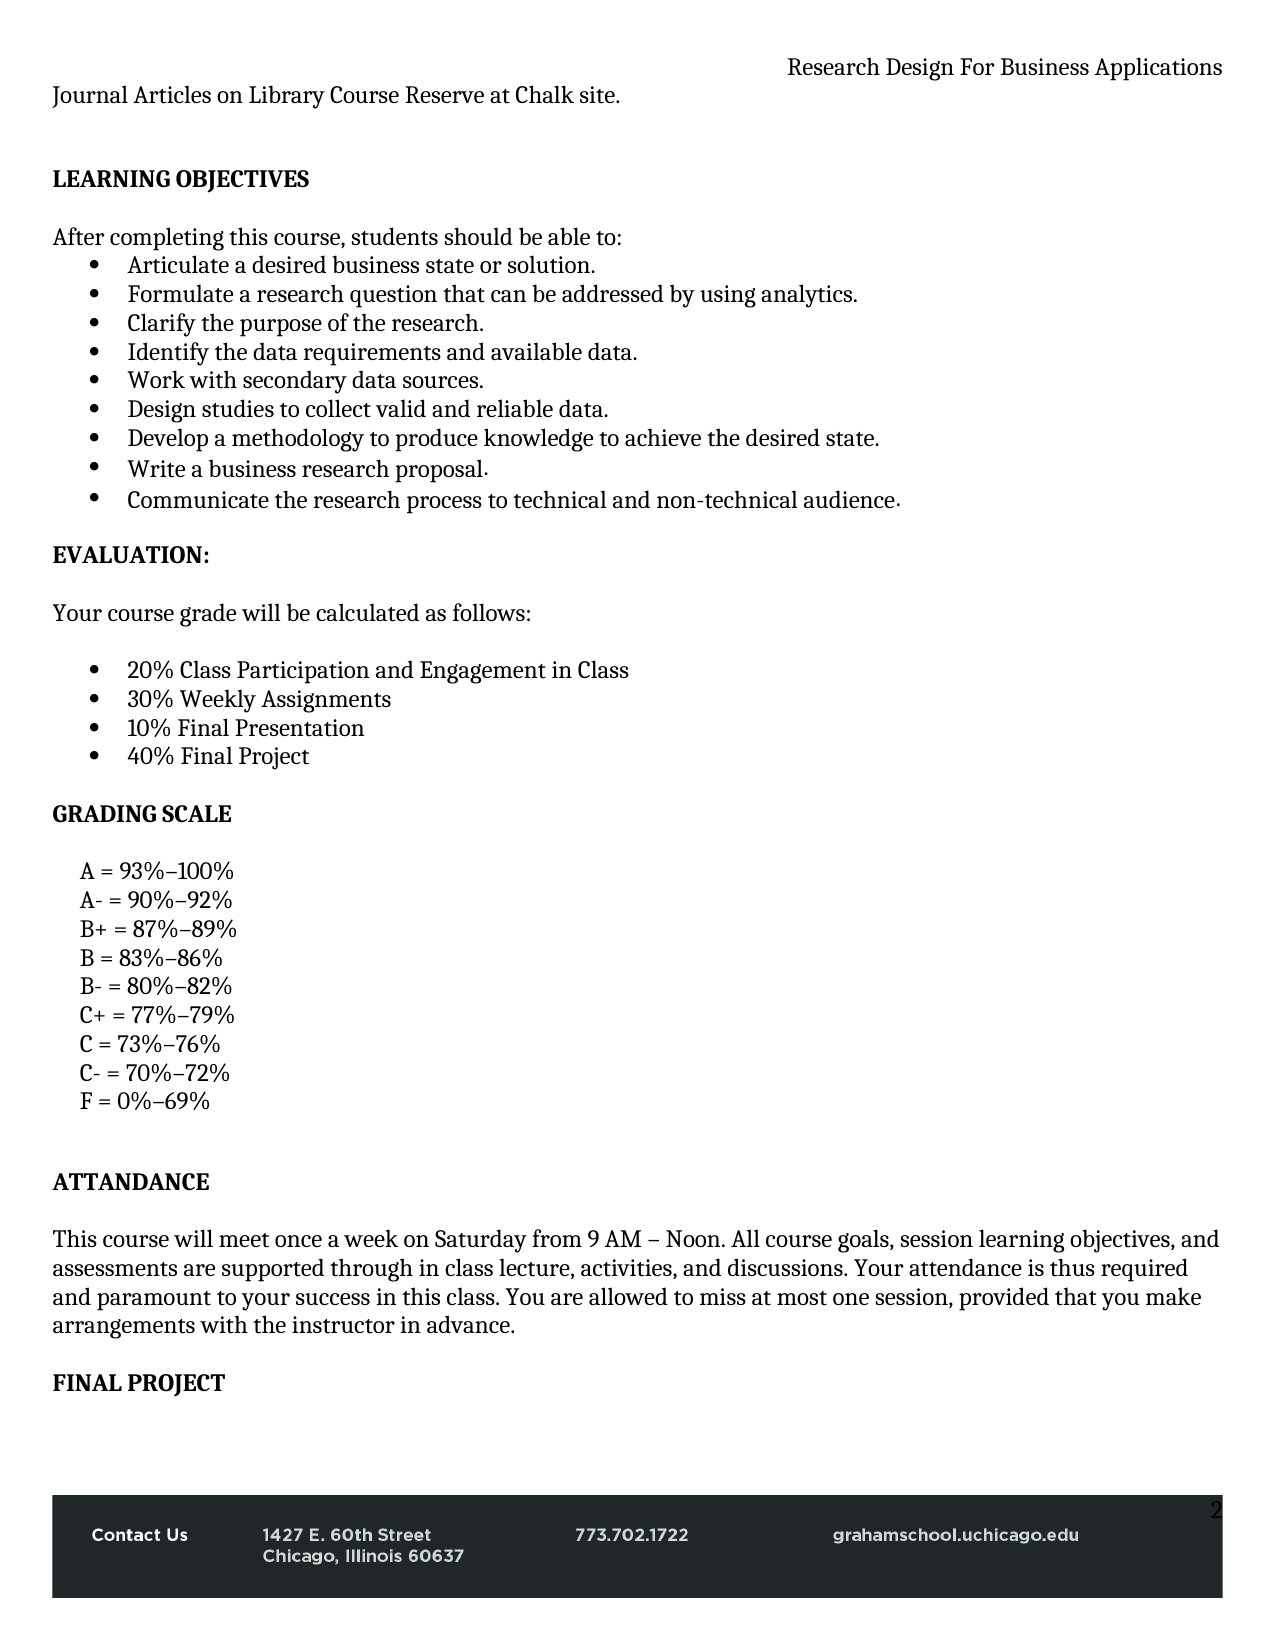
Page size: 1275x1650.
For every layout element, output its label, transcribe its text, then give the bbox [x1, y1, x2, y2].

text GRADING SCALE [52, 800, 1222, 828]
list Design studies to collect valid and reliable data. [90, 395, 1222, 424]
text EVALUATION: [52, 541, 1222, 570]
text C- = 70%–72% [79, 1058, 1222, 1087]
text A = 93%–100% A- = 90%–92% B+ = 87%–89% B = 83%–86% [79, 857, 1222, 972]
list Identify the data requirements and available data. [90, 338, 1222, 366]
text C = 73%–76% [79, 1030, 1222, 1058]
text Your course grade will be calculated as follows: [52, 598, 1222, 627]
picture [52, 1495, 1223, 1598]
text ATTANDANCE [52, 1167, 1222, 1196]
list Formulate a research question that can be addressed by using analytics. [90, 280, 1222, 309]
text B- = 80%–82% [79, 972, 1222, 1001]
list 10% Final Presentation [90, 713, 1222, 742]
list Write a business research proposal. [90, 453, 1222, 484]
list Develop a methodology to produce knowledge to achieve the desired state. [90, 424, 1222, 453]
text C+ = 77%–79% [79, 1001, 1222, 1030]
text After completing this course, students should be able to: [52, 223, 1222, 251]
subtitle FINAL PROJECT [52, 1369, 1222, 1397]
list Articulate a desired business state or solution. [90, 251, 1222, 280]
text LEARNING OBJECTIVES [52, 165, 1222, 194]
list Clarify the purpose of the research. [90, 309, 1222, 338]
text Journal Articles on Library Course Reserve at Chalk site. [52, 81, 1222, 110]
list Communicate the research process to technical and non-technical audience. [90, 484, 1222, 515]
list 20% Class Participation and Engagement in Class [90, 656, 1222, 685]
text This course will meet once a week on Saturday from 9 AM – Noon. All course goals, session learning objectives, and assessments are supported through in class lecture, activities, and discussions. Your attendance is thus required and paramount to your success in this class. You are allowed to miss at most one session, provided that you make arrangements with the instructor in advance. [52, 1225, 1222, 1340]
list 40% Final Project [90, 742, 1222, 771]
text F = 0%–69% [79, 1087, 1222, 1116]
list Work with secondary data sources. [90, 366, 1222, 395]
list 30% Weekly Assignments [90, 685, 1222, 713]
